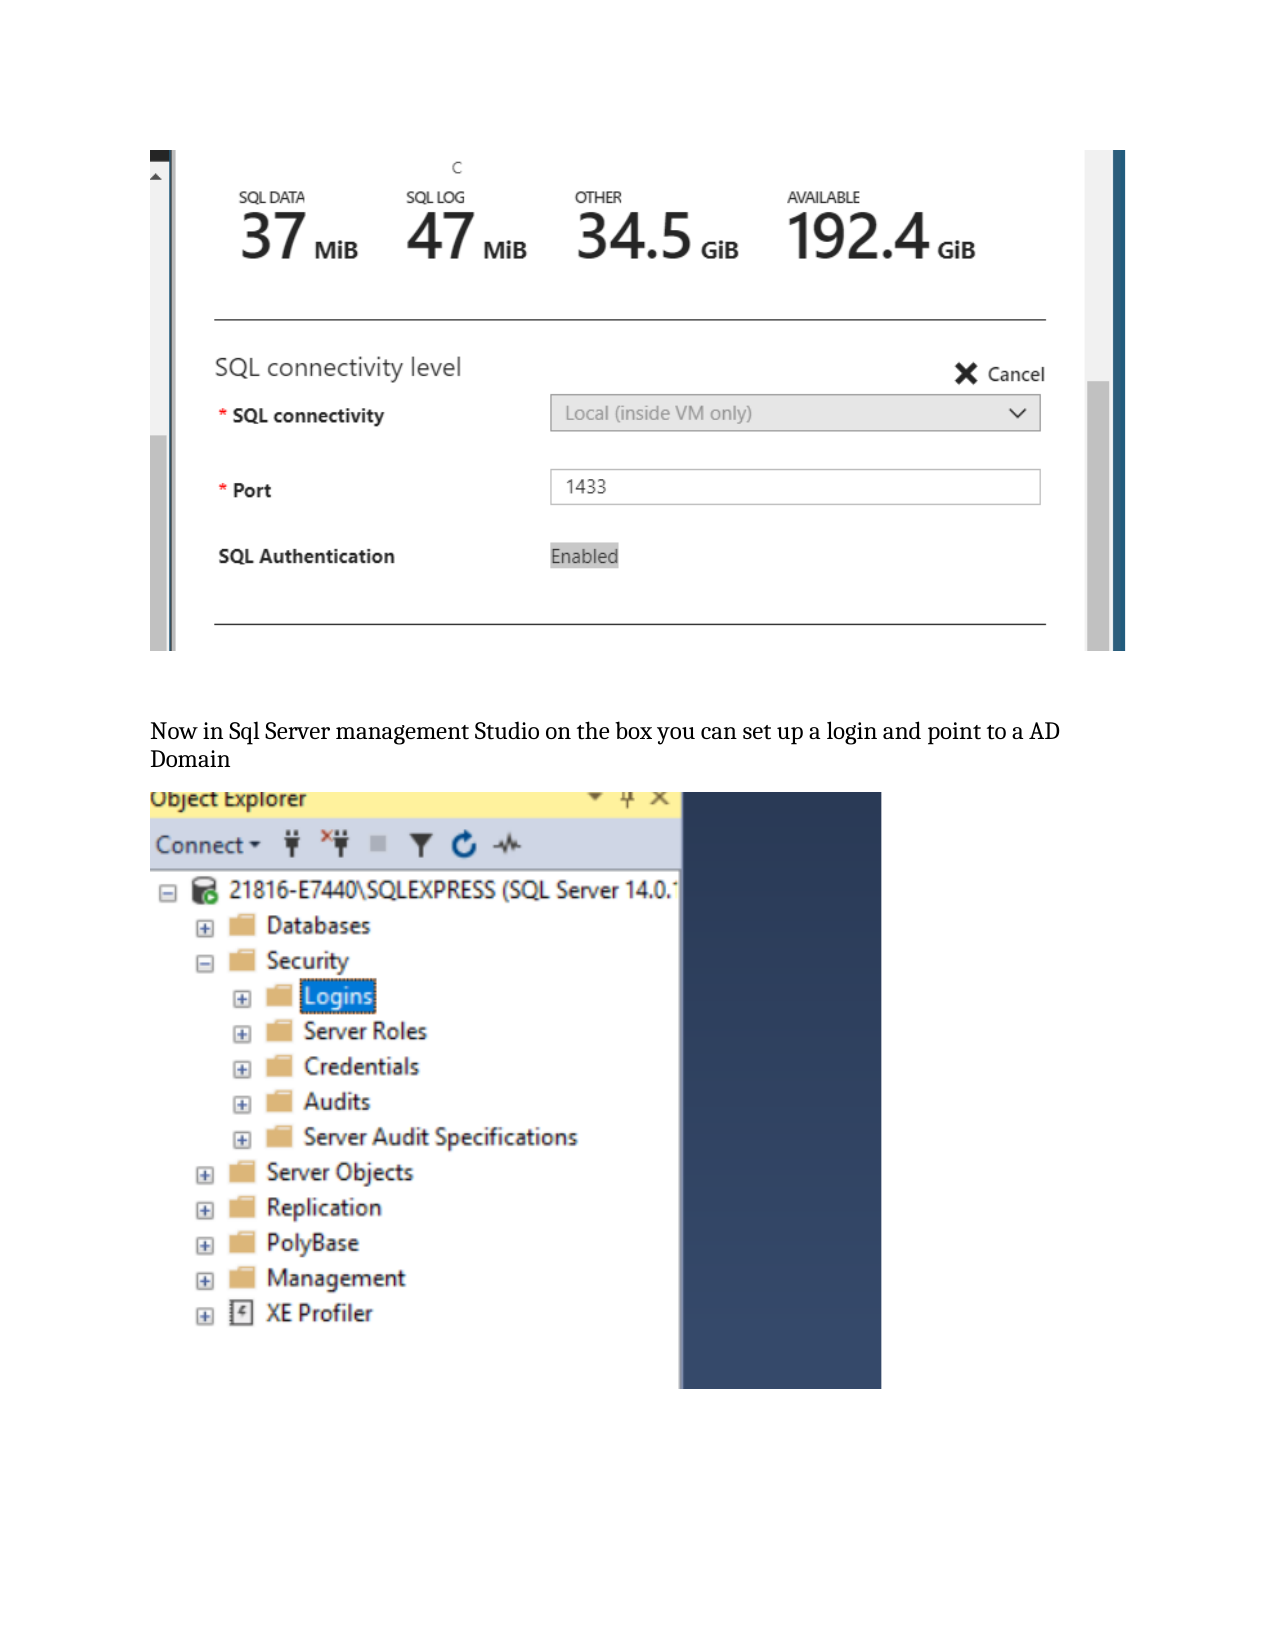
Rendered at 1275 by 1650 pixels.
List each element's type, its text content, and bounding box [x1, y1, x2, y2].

picture [150, 792, 882, 1389]
text Now in Sql Server management Studio on the box you can set up a login and point to a AD Domain [150, 717, 1125, 774]
picture [150, 150, 1125, 651]
